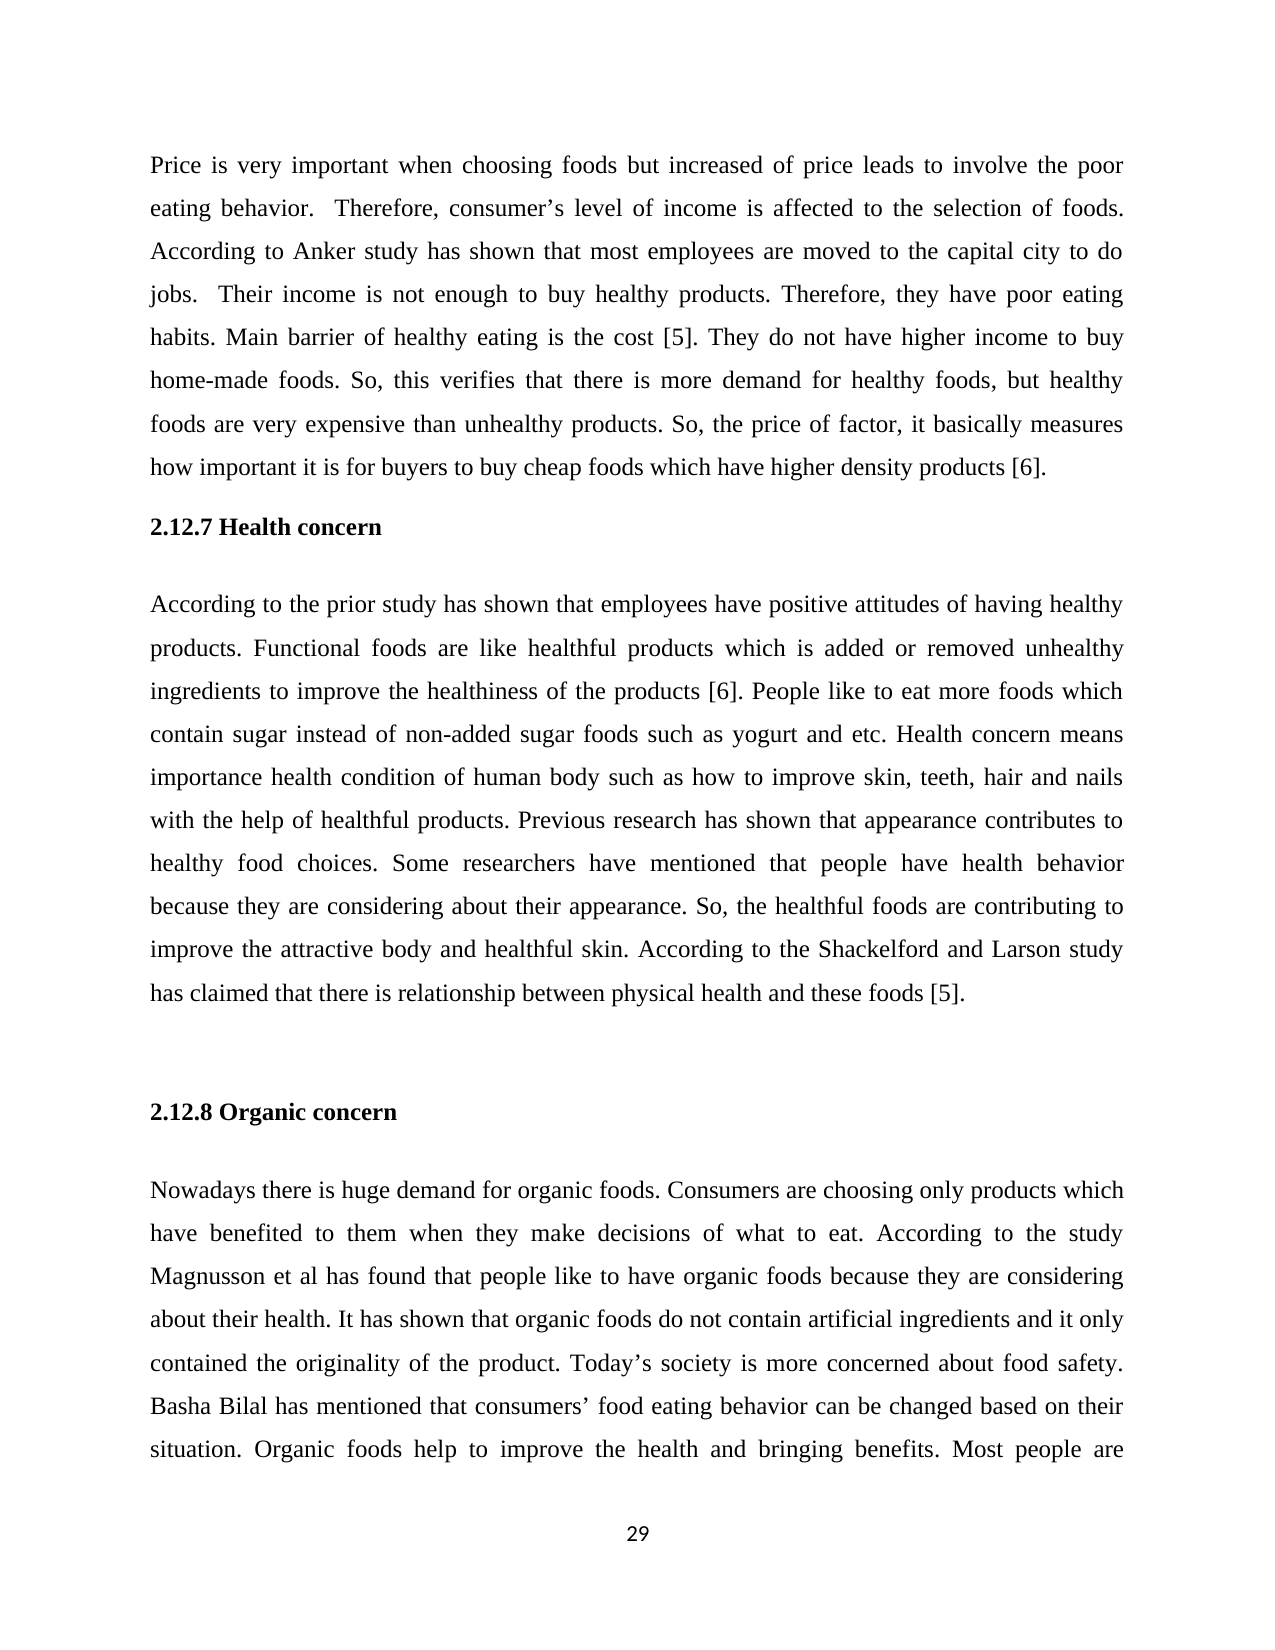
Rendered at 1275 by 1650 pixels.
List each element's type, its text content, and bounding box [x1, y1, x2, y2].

subtitle 2.12.8 Organic concern [150, 1097, 1125, 1126]
text Price is very important when choosing foods but increased of price leads to involve the poor eating behavior. Therefore, consumer’s level of income is affected to the selection of foods. According to Anker study has shown that most employees are moved to the capital city to do jobs. Their income is not enough to buy healthy products. Therefore, they have poor eating habits. Main barrier of healthy eating is the cost [5]. They do not have higher income to buy home-made foods. So, this verifies that there is more demand for healthy foods, but healthy foods are very expensive than unhealthy products. So, the price of factor, it basically measures how important it is for buyers to buy cheap foods which have higher density products [6]. [150, 150, 1125, 481]
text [150, 1175, 1125, 1463]
subtitle 2.12.7 Health concern [150, 512, 1125, 540]
text According to the prior study has shown that employees have positive attitudes of having healthy products. Functional foods are like healthful products which is added or removed unhealthy ingredients to improve the healthiness of the products [6]. People like to eat more foods which contain sugar instead of non-added sugar foods such as yogurt and etc. Health concern means importance health condition of human body such as how to improve skin, teeth, hair and nails with the help of healthful products. Previous research has shown that appearance contributes to healthy food choices. Some researchers have mentioned that people have health behavior because they are considering about their appearance. So, the healthful foods are contributing to improve the attractive body and healthful skin. According to the Shackelford and Larson study has claimed that there is relationship between physical health and these foods [5]. [150, 589, 1125, 1006]
